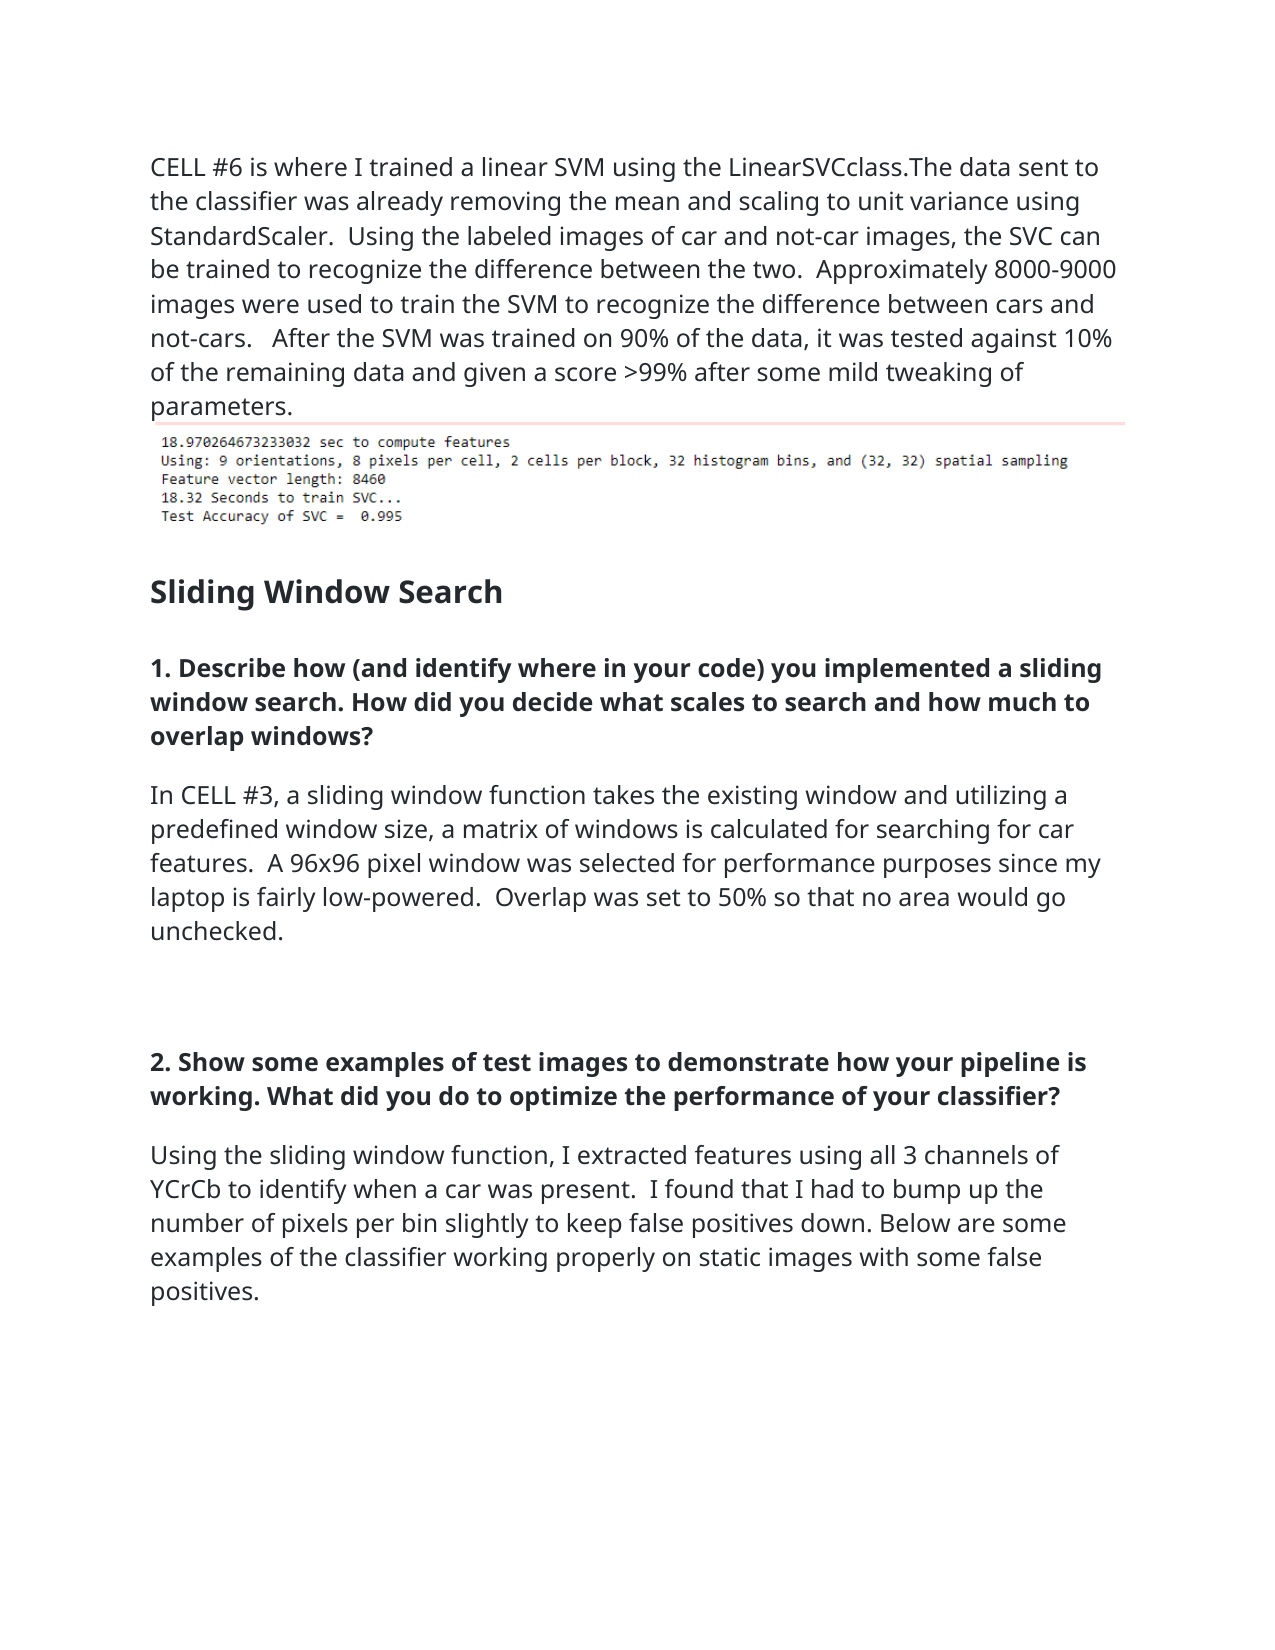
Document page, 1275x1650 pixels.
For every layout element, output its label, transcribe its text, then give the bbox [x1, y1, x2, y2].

picture [150, 422, 1125, 533]
text CELL #6 is where I trained a linear SVM using the LinearSVCclass.The data sent to the classifier was already removing the mean and scaling to unit variance using StandardScaler. Using the labeled images of car and not-car images, the SVC can be trained to recognize the difference between the two. Approximately 8000-9000 images were used to train the SVM to recognize the difference between cars and not-cars. After the SVM was trained on 90% of the data, it was tested against 10% of the remaining data and given a score >99% after some mild tweaking of parameters. [150, 150, 1125, 422]
text 1. Describe how (and identify where in your code) you implemented a sliding window search. How did you decide what scales to search and how much to overlap windows? [150, 650, 1125, 752]
text Sliding Window Search [150, 570, 1125, 613]
text In CELL #3, a sliding window function takes the existing window and utilizing a predefined window size, a matrix of windows is calculated for searching for car features. A 96x96 pixel window was selected for performance purposes since my laptop is fairly low-powered. Overlap was set to 50% so that no area would go unchecked. [150, 777, 1125, 948]
text 2. Show some examples of test images to demonstrate how your pipeline is working. What did you do to optimize the performance of your classifier? [150, 1044, 1125, 1112]
text Using the sliding window function, I extracted features using all 3 channels of YCrCb to identify when a car was present. I found that I had to bump up the number of pixels per bin slightly to keep false positives down. Below are some examples of the classifier working properly on static images with some false positives. [150, 1137, 1125, 1308]
